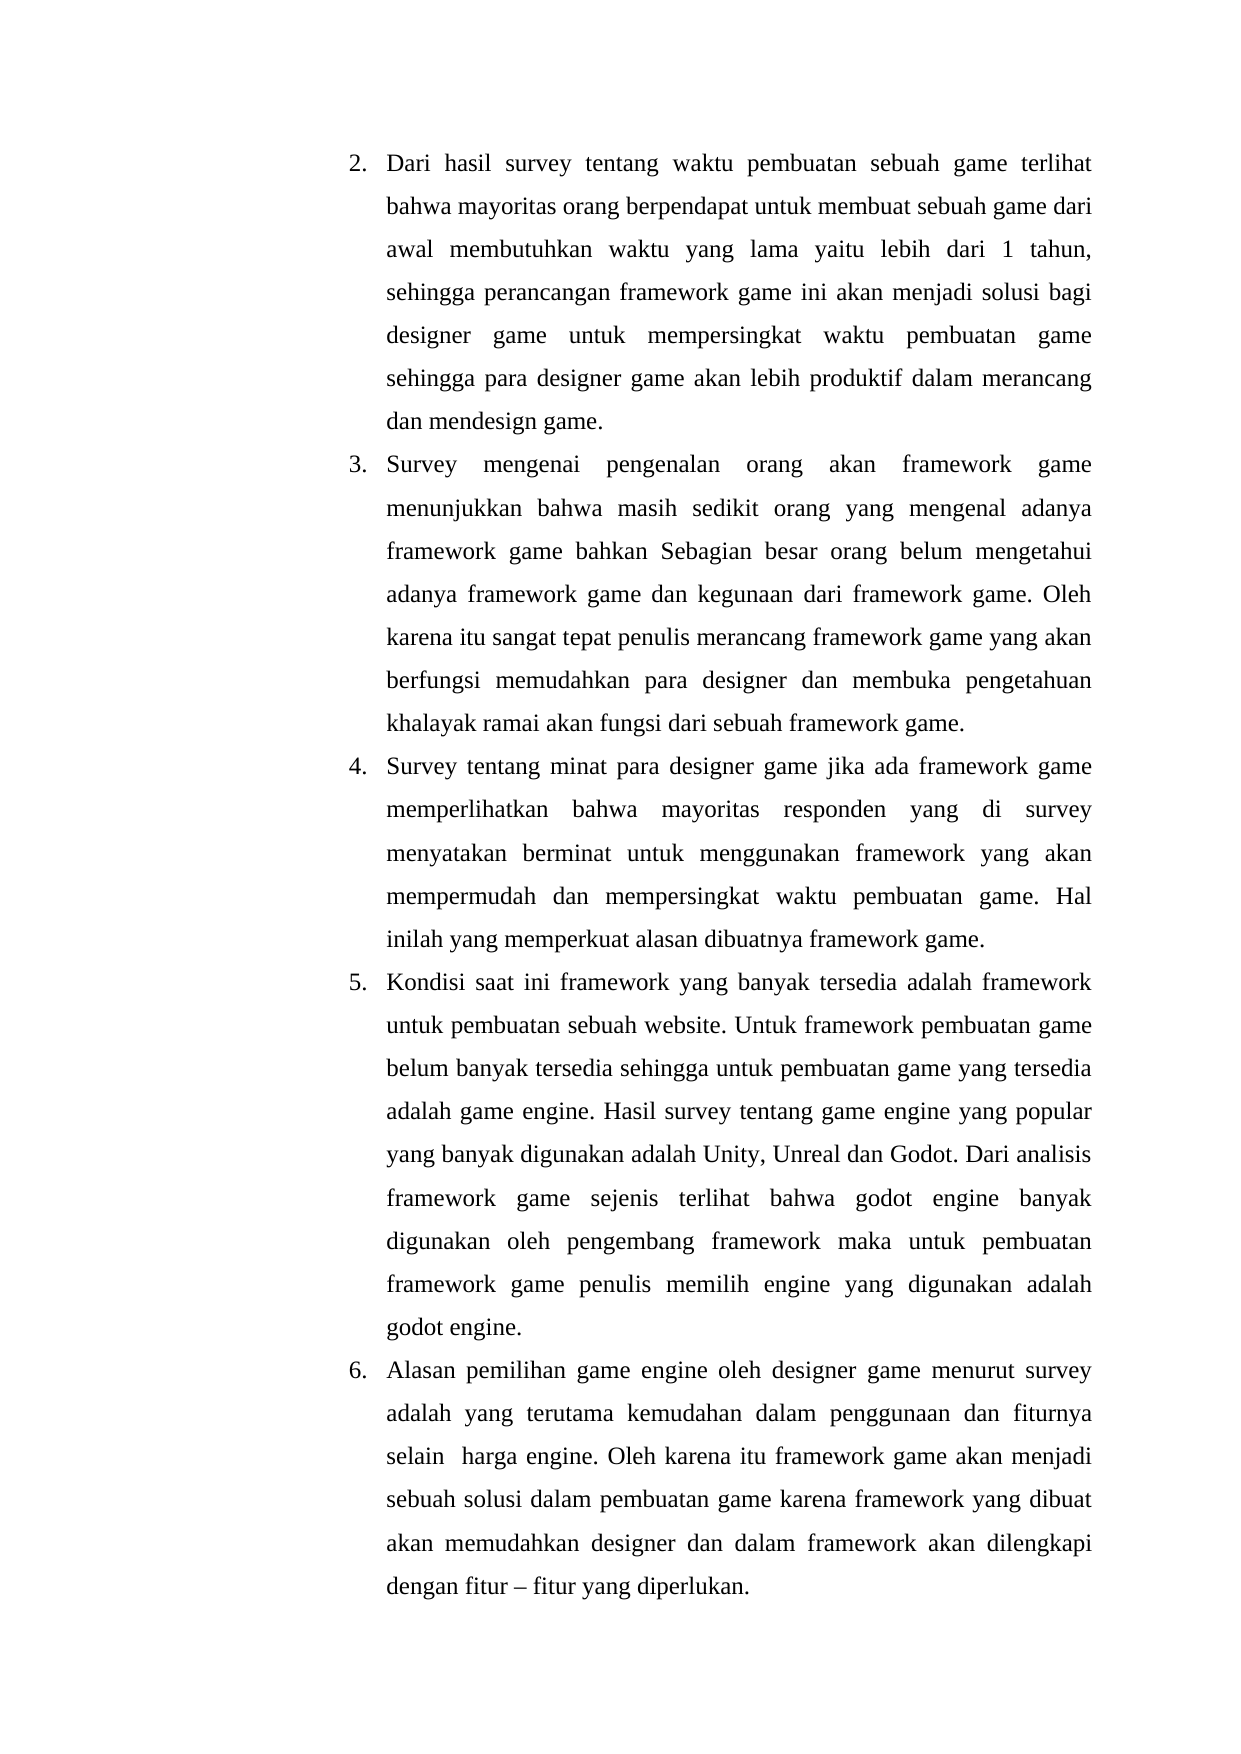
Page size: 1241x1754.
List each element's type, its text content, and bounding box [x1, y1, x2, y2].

list Alasan pemilihan game engine oleh designer game menurut survey adalah yang terutama kemudahan dalam penggunaan dan fiturnya selain harga engine. Oleh karena itu framework game akan menjadi sebuah solusi dalam pembuatan game karena framework yang dibuat akan memudahkan designer dan dalam framework akan dilengkapi dengan fitur – fitur yang diperlukan. [349, 1355, 1092, 1599]
list Survey mengenai pengenalan orang akan framework game menunjukkan bahwa masih sedikit orang yang mengenal adanya framework game bahkan Sebagian besar orang belum mengetahui adanya framework game dan kegunaan dari framework game. Oleh karena itu sangat tepat penulis merancang framework game yang akan berfungsi memudahkan para designer dan membuka pengetahuan khalayak ramai akan fungsi dari sebuah framework game. [349, 449, 1092, 737]
list Kondisi saat ini framework yang banyak tersedia adalah framework untuk pembuatan sebuah website. Untuk framework pembuatan game belum banyak tersedia sehingga untuk pembuatan game yang tersedia adalah game engine. Hasil survey tentang game engine yang popular yang banyak digunakan adalah Unity, Unreal dan Godot. Dari analisis framework game sejenis terlihat bahwa godot engine banyak digunakan oleh pengembang framework maka untuk pembuatan framework game penulis memilih engine yang digunakan adalah godot engine. [349, 967, 1092, 1341]
list Dari hasil survey tentang waktu pembuatan sebuah game terlihat bahwa mayoritas orang berpendapat untuk membuat sebuah game dari awal membutuhkan waktu yang lama yaitu lebih dari 1 tahun, sehingga perancangan framework game ini akan menjadi solusi bagi designer game untuk mempersingkat waktu pembuatan game sehingga para designer game akan lebih produktif dalam merancang dan mendesign game. [349, 148, 1092, 435]
list Survey tentang minat para designer game jika ada framework game memperlihatkan bahwa mayoritas responden yang di survey menyatakan berminat untuk menggunakan framework yang akan mempermudah dan mempersingkat waktu pembuatan game. Hal inilah yang memperkuat alasan dibuatnya framework game. [349, 751, 1092, 953]
